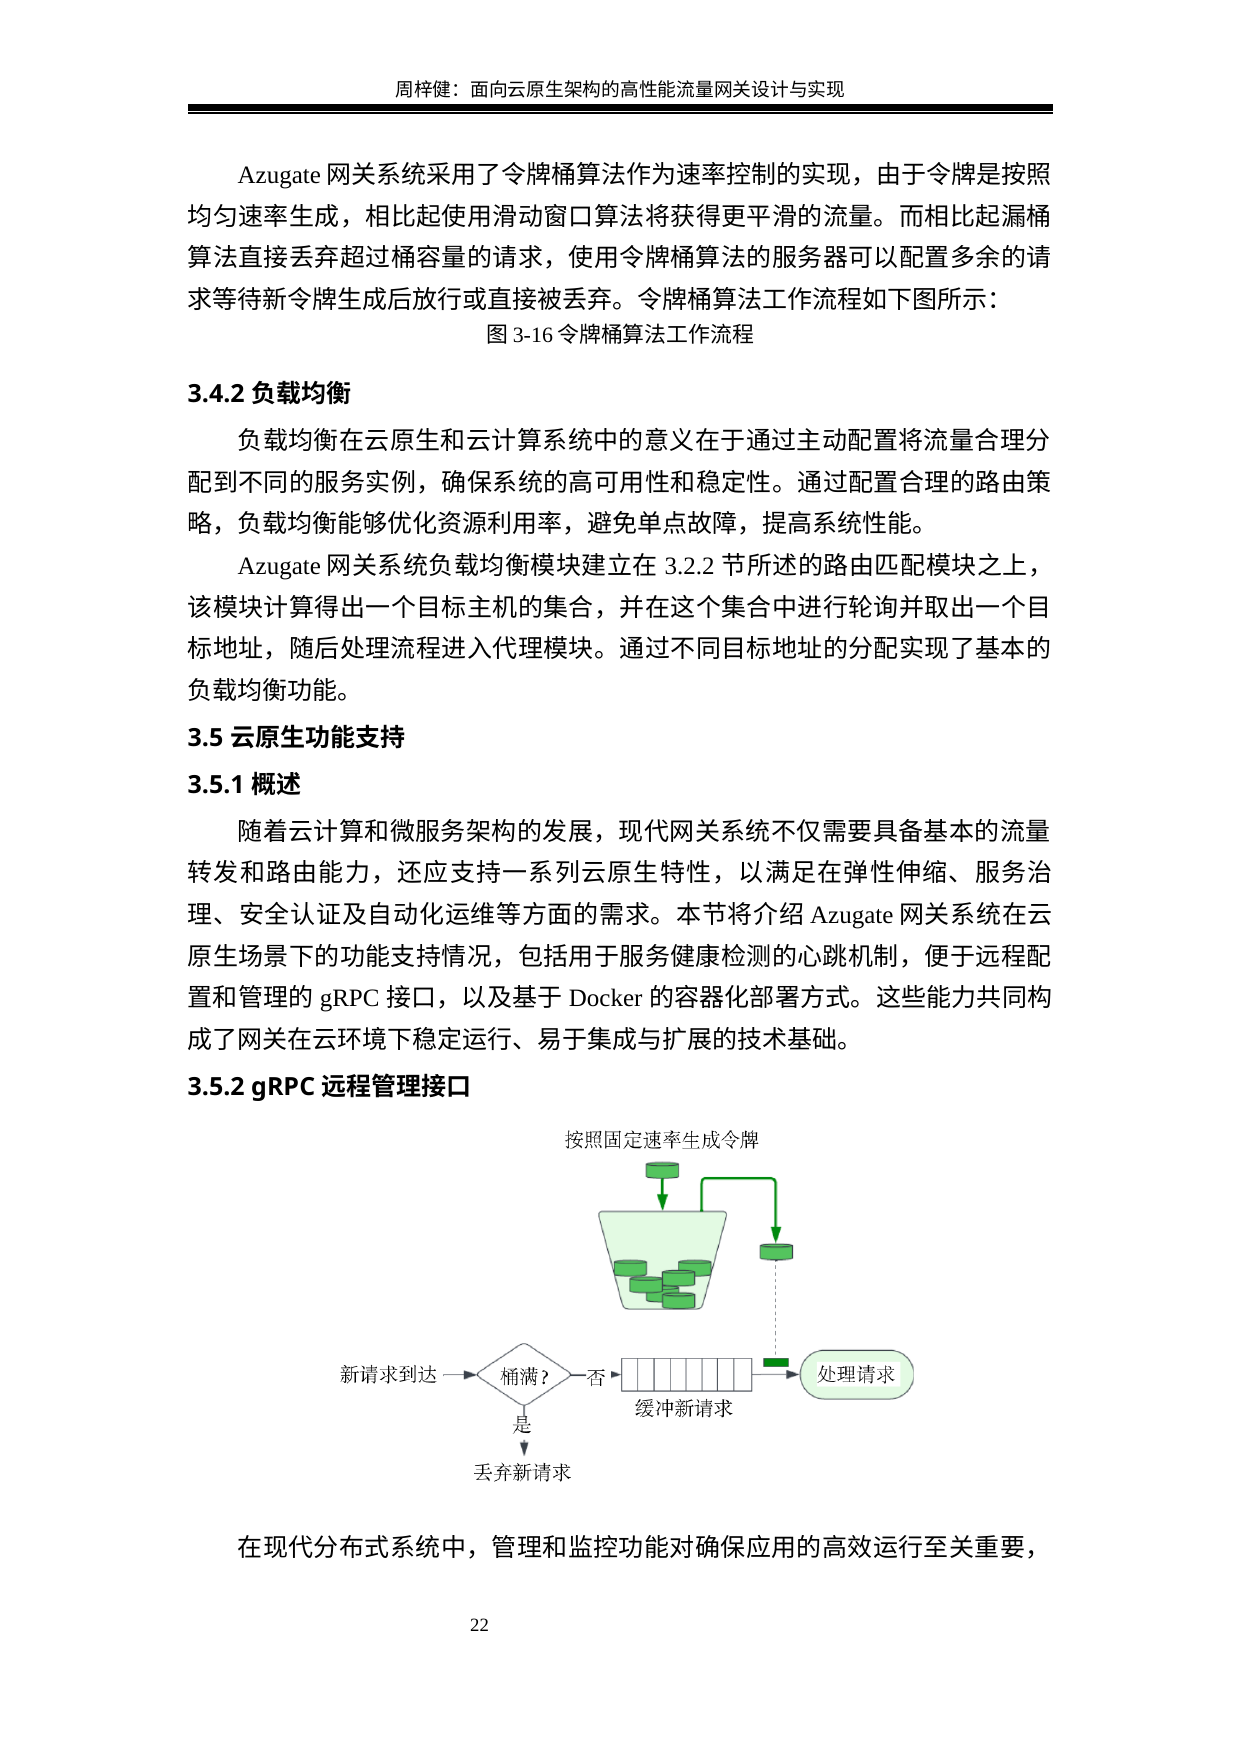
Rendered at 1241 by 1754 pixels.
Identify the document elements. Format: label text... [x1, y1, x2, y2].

text 随着云计算和微服务架构的发展，现代网关系统不仅需要具备基本的流量转发和路由能力，还应支持一系列云原生特性，以满足在弹性伸缩、服务治理、安全认证及自动化运维等方面的需求。本节将介绍Azugate网关系统在云原生场景下的功能支持情况，包括用于服务健康检测的心跳机制，便于远程配置和管理的 gRPC 接口，以及基于 Docker 的容器化部署方式。这些能力共同构成了网关在云环境下稳定运行、易于集成与扩展的技术基础。 [187, 807, 1053, 1057]
subtitle 3.5 云原生功能支持 [187, 713, 1053, 755]
text 负载均衡在云原生和云计算系统中的意义在于通过主动配置将流量合理分配到不同的服务实例，确保系统的高可用性和稳定性。通过配置合理的路由策略，负载均衡能够优化资源利用率，避免单点故障，提高系统性能。 [187, 416, 1053, 541]
text Azugate网关系统负载均衡模块建立在 3.2.2 节所述的路由匹配模块之上，该模块计算得出一个目标主机的集合，并在这个集合中进行轮询并取出一个目标地址，随后处理流程进入代理模块。通过不同目标地址的分配实现了基本的负载均衡功能。 [187, 541, 1053, 708]
text Azugate网关系统采用了令牌桶算法作为速率控制的实现，由于令牌是按照均匀速率生成，相比起使用滑动窗口算法将获得更平滑的流量。而相比起漏桶算法直接丢弃超过桶容量的请求，使用令牌桶算法的服务器可以配置多余的请求等待新令牌生成后放行或直接被丢弃。令牌桶算法工作流程如下图所示： [187, 150, 1053, 317]
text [187, 1109, 1053, 1564]
subtitle 3.4.2 负载均衡 [187, 369, 1053, 411]
picture [308, 1107, 939, 1518]
subtitle 3.5.1 概述 [187, 760, 1053, 802]
subtitle 3.5.2 gRPC 远程管理接口 [187, 1062, 1053, 1104]
text 图3-16令牌桶算法工作流程 [187, 317, 1053, 348]
